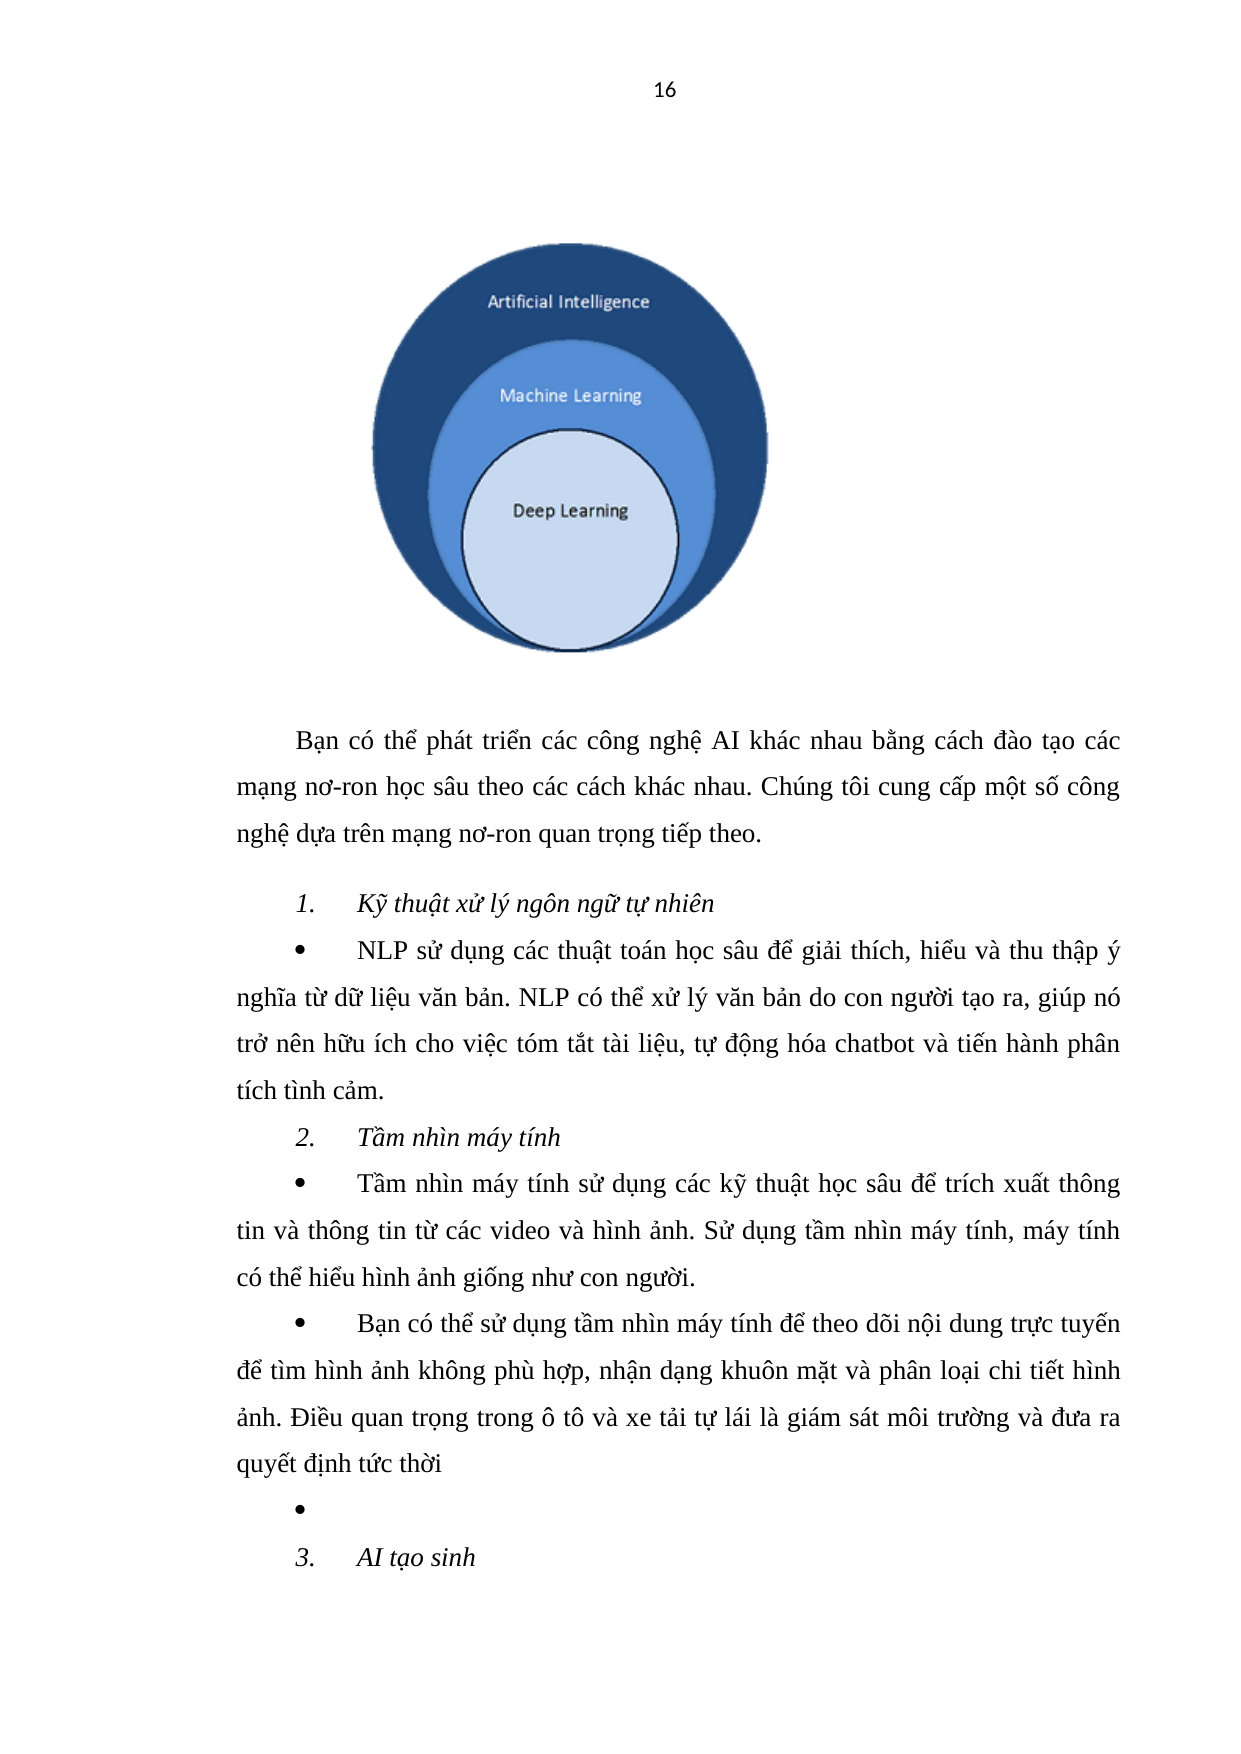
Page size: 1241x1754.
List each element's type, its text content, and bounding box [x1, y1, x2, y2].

text Bạn có thể phát triển các công nghệ AI khác nhau bằng cách đào tạo các mạng nơ-ron học sâu theo các cách khác nhau. Chúng tôi cung cấp một số công nghệ dựa trên mạng nơ-ron quan trọng tiếp theo. [236, 724, 1122, 848]
list Tầm nhìn máy tính [236, 1121, 1122, 1152]
list NLP sử dụng các thuật toán học sâu để giải thích, hiểu và thu thập ý nghĩa từ dữ liệu văn bản. NLP có thể xử lý văn bản do con người tạo ra, giúp nó trở nên hữu ích cho việc tóm tắt tài liệu, tự động hóa chatbot và tiến hành phân tích tình cảm. [236, 934, 1122, 1105]
list Kỹ thuật xử lý ngôn ngữ tự nhiên [236, 887, 1122, 918]
picture [295, 206, 842, 687]
list AI tạo sinh [236, 1541, 1122, 1572]
list Tầm nhìn máy tính sử dụng các kỹ thuật học sâu để trích xuất thông tin và thông tin từ các video và hình ảnh. Sử dụng tầm nhìn máy tính, máy tính có thể hiểu hình ảnh giống như con người. [236, 1167, 1122, 1292]
list Bạn có thể sử dụng tầm nhìn máy tính để theo dõi nội dung trực tuyến để tìm hình ảnh không phù hợp, nhận dạng khuôn mặt và phân loại chi tiết hình ảnh. Điều quan trọng trong ô tô và xe tải tự lái là giám sát môi trường và đưa ra quyết định tức thời [236, 1307, 1122, 1479]
